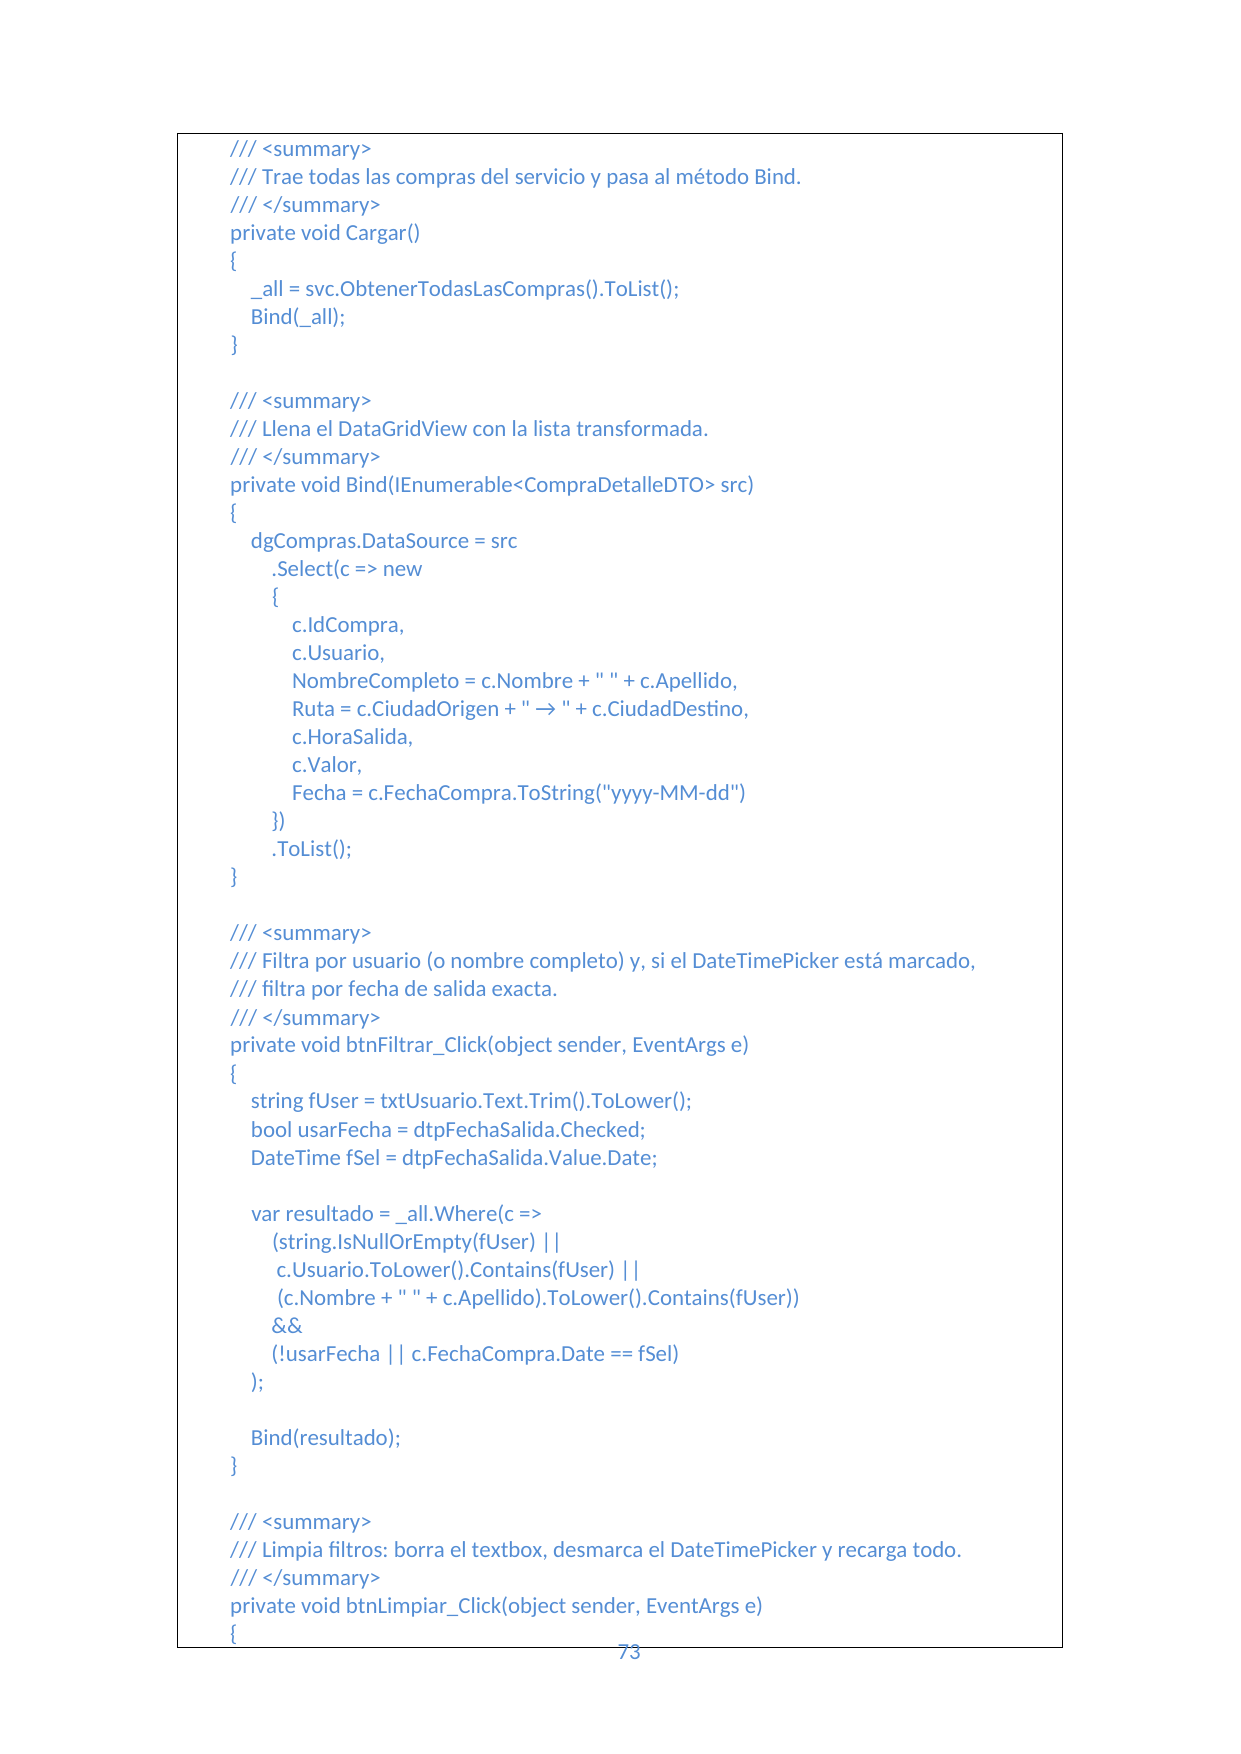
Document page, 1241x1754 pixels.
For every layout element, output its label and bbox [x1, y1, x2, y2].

table_header [178, 134, 1062, 1647]
